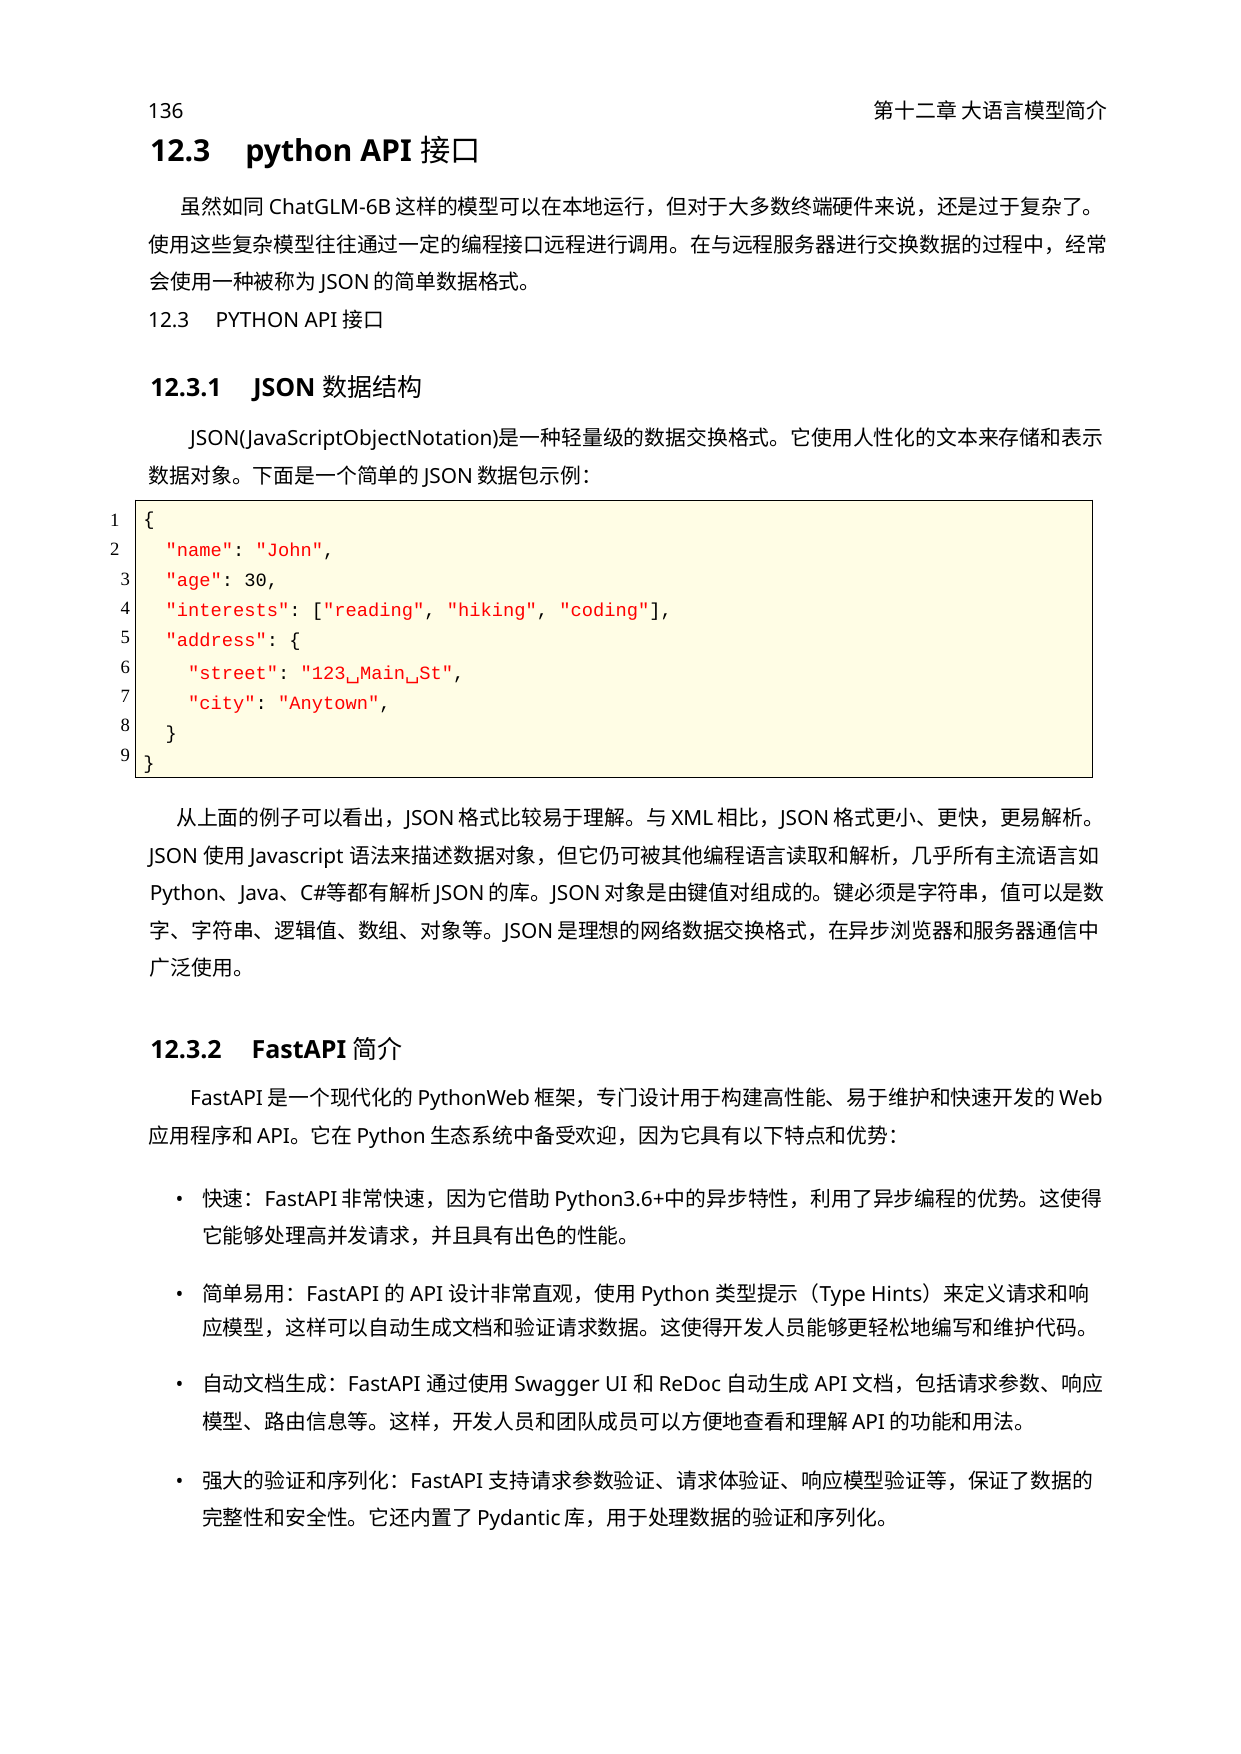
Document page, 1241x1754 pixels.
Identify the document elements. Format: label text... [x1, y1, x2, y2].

text JSON 使用 Javascript 语法来描述数据对象，但它仍可被其他编程语言读取和解析，几乎所有主流语言如 Python、Java、C#等都有解析JSON的库。JSON对象是由键值对组成的。键必须是字符串，值可以是数字、字符串、逻辑值、数组、对象等。JSON是理想的网络数据交换格式，在异步浏览器和服务器通信中广泛使用。 [148, 839, 1107, 982]
list 自动文档生成：FastAPI 通过使用 Swagger UI 和 ReDoc 自动生成 API 文档，包括请求参数、响应模型、路由信息等。这样，开发人员和团队成员可以方便地查看和理解API的功能和用法。 [175, 1368, 1107, 1435]
text 从上面的例子可以看出，JSON格式比较易于理解。与XML相比，JSON格式更小、更快，更易解析。 [110, 801, 1104, 831]
text 12.3.2 FastAPI 简介 [110, 1029, 1107, 1066]
text JSON(JavaScriptObjectNotation)是一种轻量级的数据交换格式。它使用人性化的文本来存储和表示数据对象。下面是一个简单的JSON数据包示例： [148, 421, 1107, 489]
text 虽然如同 ChatGLM-6B这样的模型可以在本地运行，但对于大多数终端硬件来说，还是过于复杂了。 [110, 190, 1103, 221]
text 2 [110, 538, 135, 559]
text 9 [120, 744, 135, 765]
text 7 [120, 685, 135, 706]
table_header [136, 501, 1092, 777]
list 快速：FastAPI非常快速，因为它借助Python3.6+中的异步特性，利用了异步编程的优势。这使得它能够处理高并发请求，并且具有出色的性能。 [175, 1182, 1107, 1250]
text 使用这些复杂模型往往通过一定的编程接口远程进行调用。在与远程服务器进行交换数据的过程中，经常会使用一种被称为JSON的简单数据格式。 [148, 228, 1107, 296]
text 5 [120, 626, 135, 648]
list 简单易用：FastAPI 的 API 设计非常直观，使用 Python 类型提示（Type Hints）来定义请求和响应模型，这样可以自动生成文档和验证请求数据。这使得开发人员能够更轻松地编写和维护代码。 [175, 1278, 1107, 1341]
text 8 [120, 714, 135, 736]
list 强大的验证和序列化：FastAPI 支持请求参数验证、请求体验证、响应模型验证等，保证了数据的完整性和安全性。它还内置了Pydantic库，用于处理数据的验证和序列化。 [175, 1464, 1107, 1532]
text 6 [120, 656, 135, 677]
text 1 [110, 509, 135, 530]
text 3 [120, 567, 135, 589]
text 4 [120, 597, 135, 618]
text FastAPI是一个现代化的PythonWeb框架，专门设计用于构建高性能、易于维护和快速开发的Web 应用程序和API。它在Python生态系统中备受欢迎，因为它具有以下特点和优势： [148, 1082, 1107, 1149]
text 12.3 PYTHON API 接口 [110, 304, 1107, 334]
text 12.3 python API 接口 [110, 127, 1107, 171]
text 12.3.1 JSON 数据结构 [110, 367, 1107, 403]
